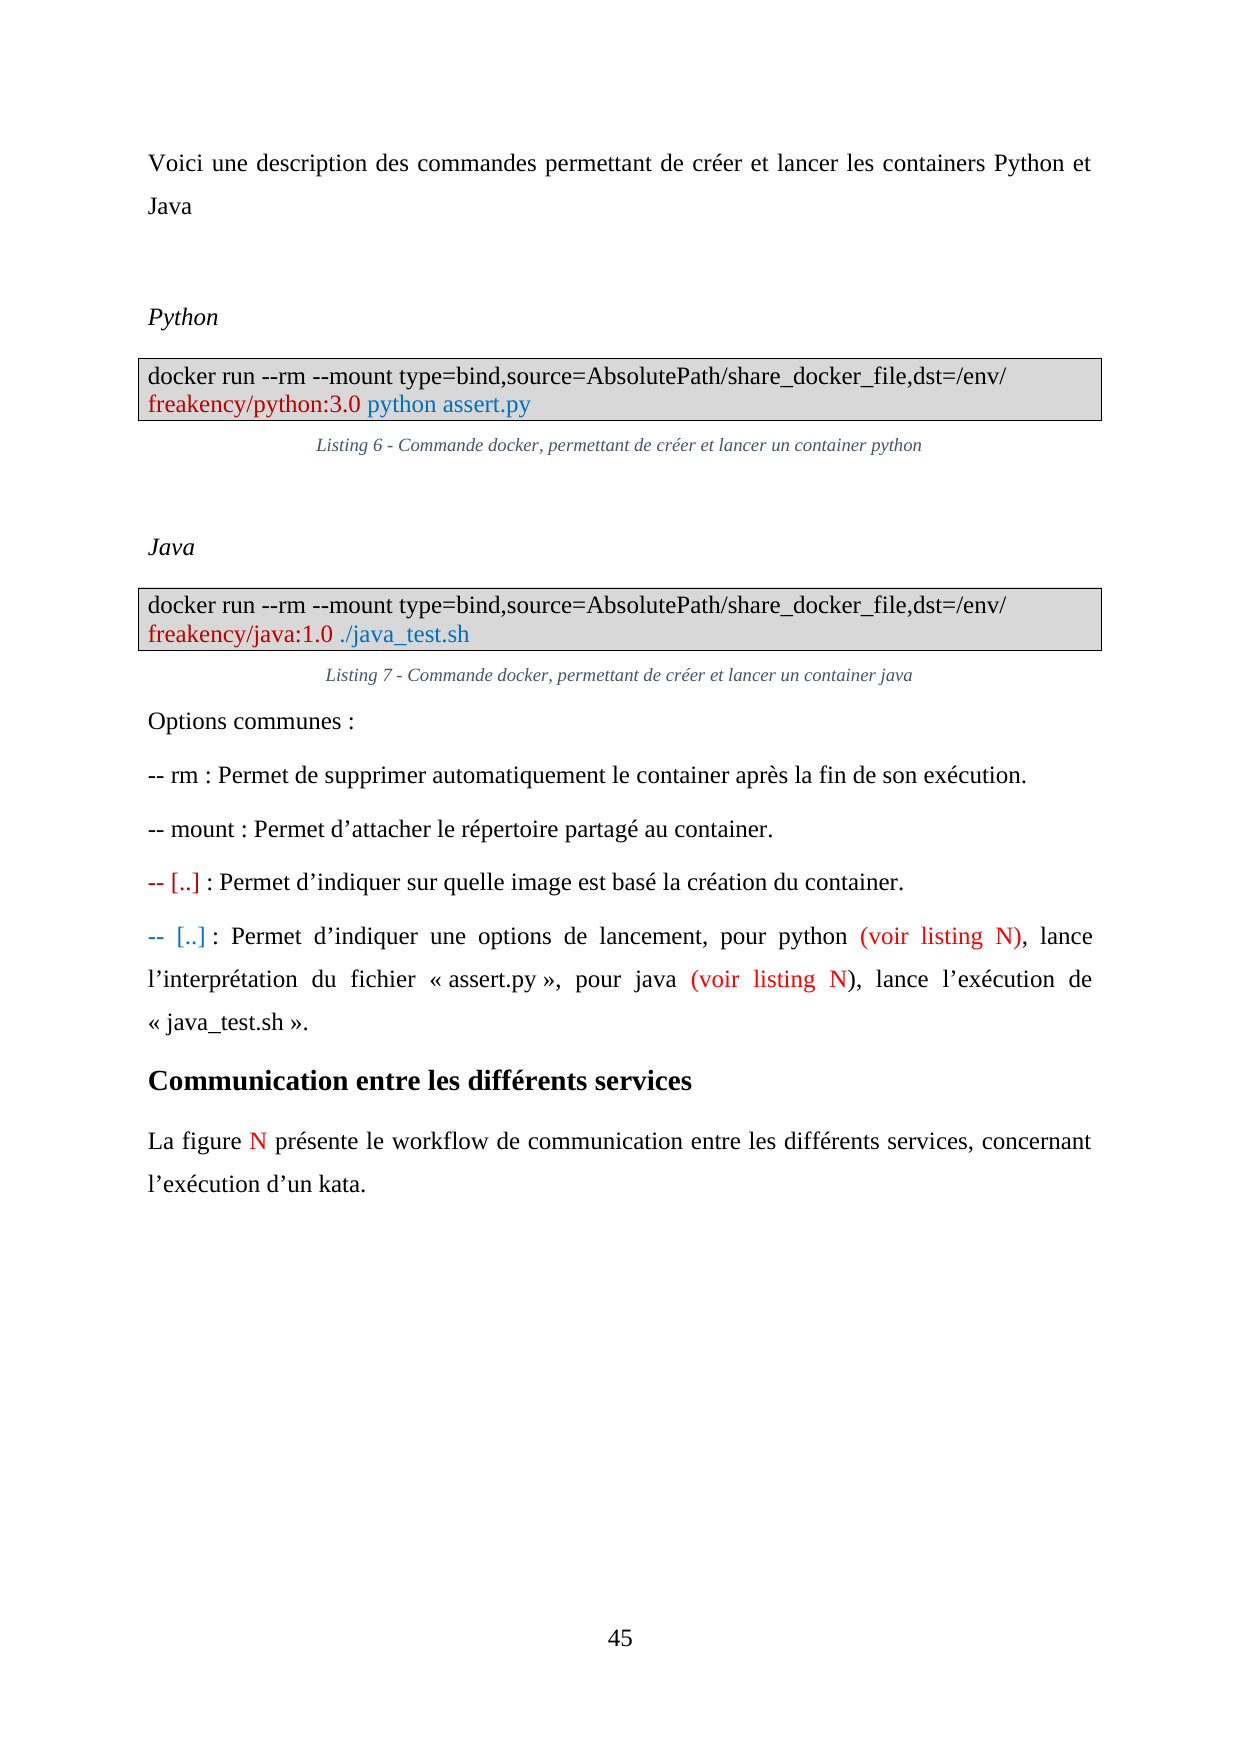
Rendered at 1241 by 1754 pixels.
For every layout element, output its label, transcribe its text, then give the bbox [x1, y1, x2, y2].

text Options communes : [148, 706, 1093, 735]
text La figure N présente le workflow de communication entre les différents services, concernant l’exécution d’un kata. [148, 1126, 1093, 1198]
text -- rm : Permet de supprimer automatiquement le container après la fin de son exécution. [148, 760, 1093, 789]
text Python [148, 302, 1093, 331]
text -- [..] : Permet d’indiquer sur quelle image est basé la création du container. [148, 867, 1093, 896]
subtitle Communication entre les différents services [148, 1063, 1093, 1097]
text Java [148, 532, 1093, 561]
text -- [..] : Permet d’indiquer une options de lancement, pour python (voir listing N), lance l’interprétation du fichier « assert.py », pour java (voir listing N), lance l’exécution de « java_test.sh ». [148, 921, 1093, 1036]
list docker run --rm --mount type=bind,source=AbsolutePath/share_docker_file,dst=/env/ freakency/python:3.0 python assert.py [139, 359, 1101, 420]
text Voici une description des commandes permettant de créer et lancer les containers Python et Java [148, 148, 1093, 219]
text -- mount : Permet d’attacher le répertoire partagé au container. [148, 814, 1093, 842]
list docker run --rm --mount type=bind,source=AbsolutePath/share_docker_file,dst=/env/ freakency/java:1.0 ./java_test.sh [139, 589, 1101, 650]
